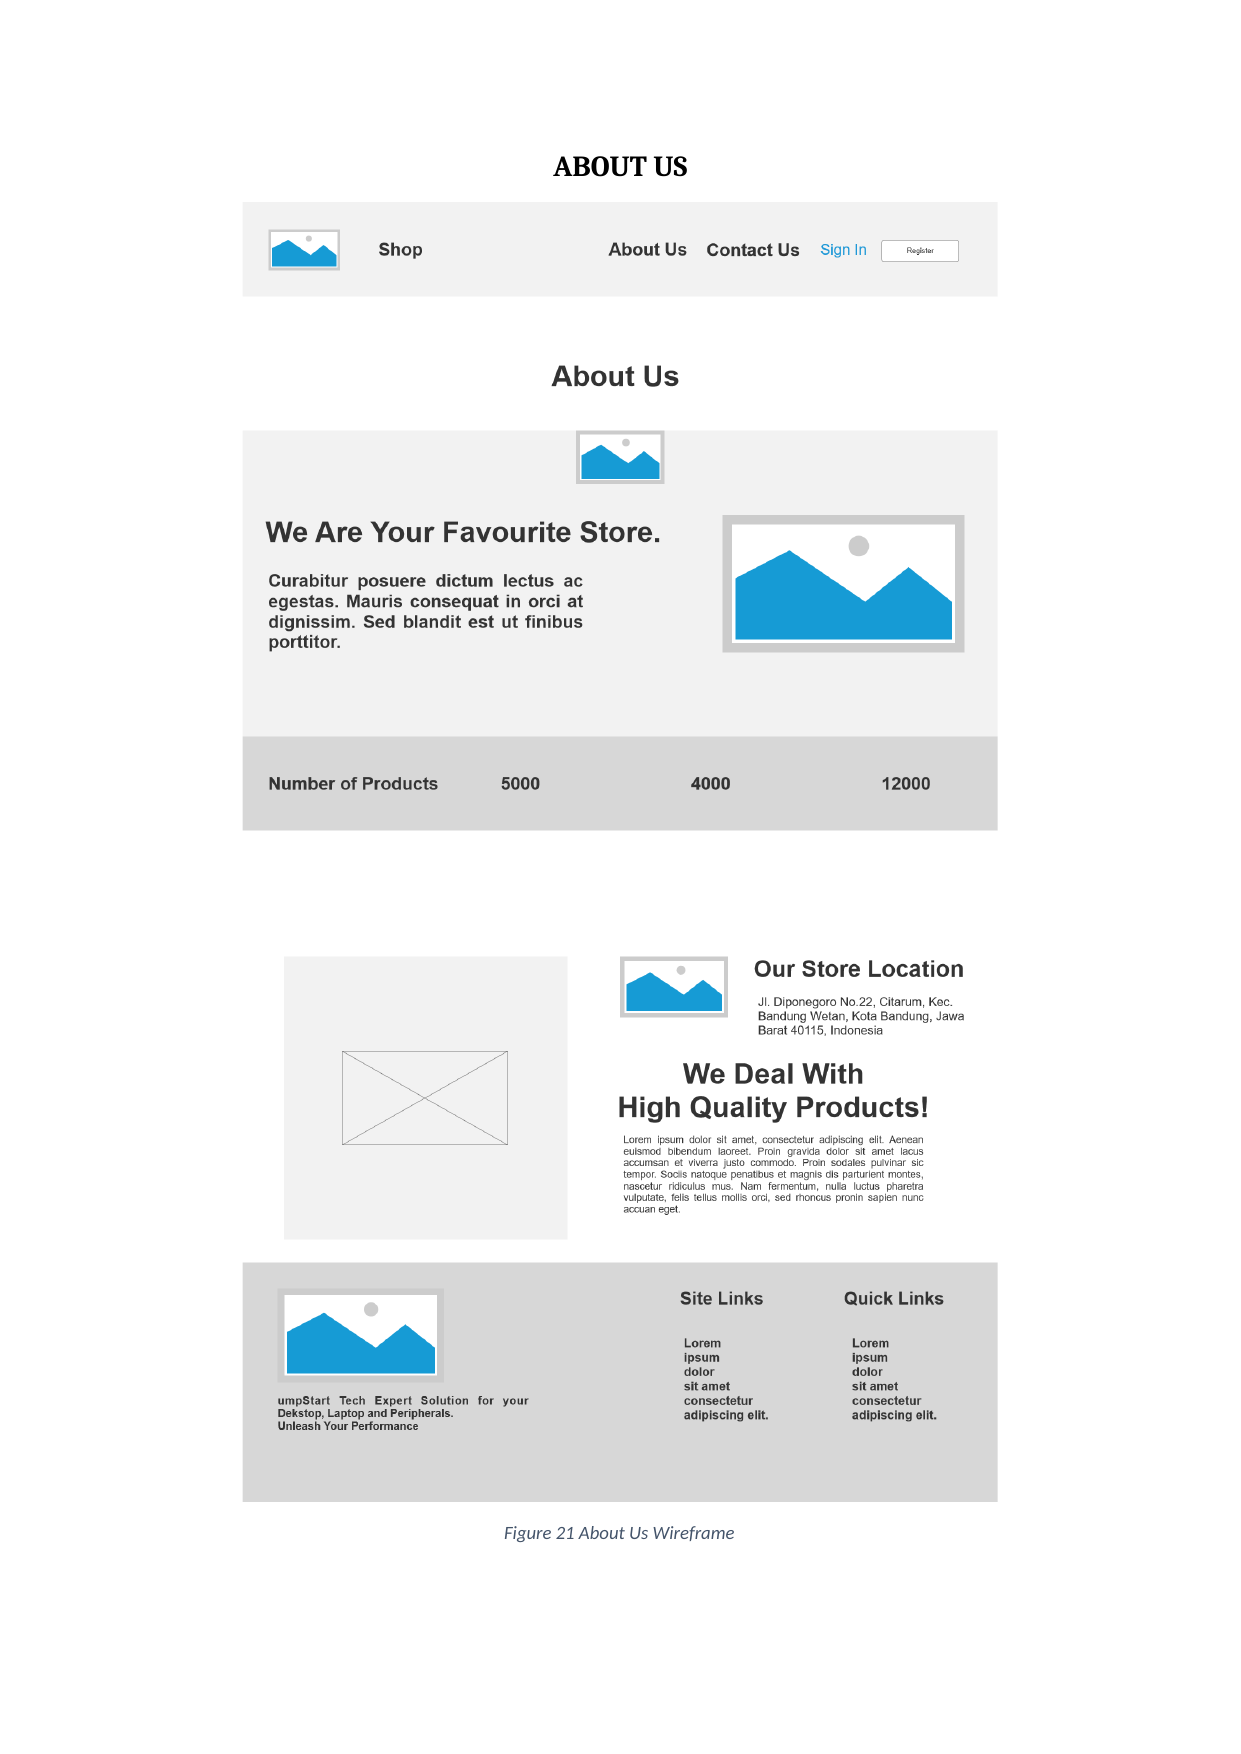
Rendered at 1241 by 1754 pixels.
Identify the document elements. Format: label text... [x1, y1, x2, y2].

picture [242, 202, 998, 1502]
text Figure 21 About Us Wireframe [150, 1521, 1090, 1544]
text ABOUT US [150, 150, 1090, 183]
